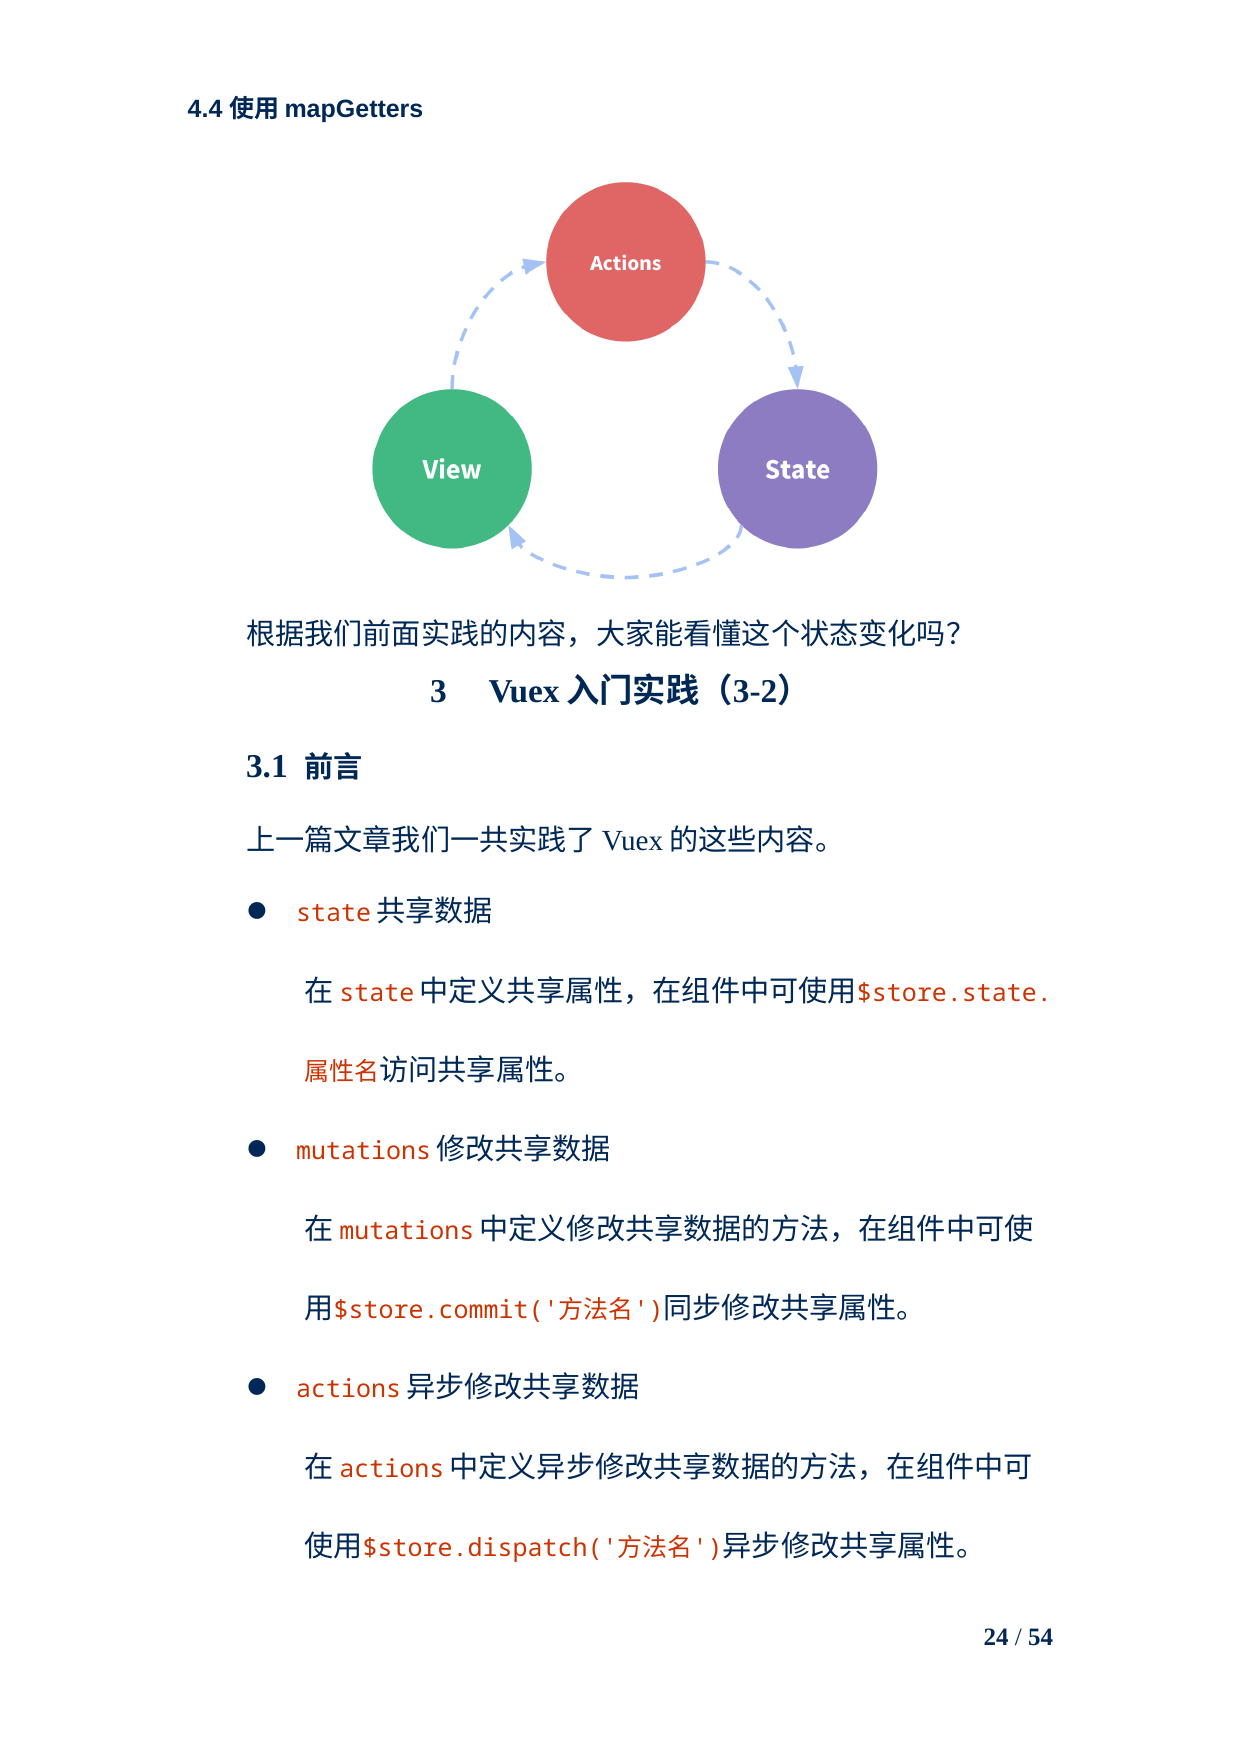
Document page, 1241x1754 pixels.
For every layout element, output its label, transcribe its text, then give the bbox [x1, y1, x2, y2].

list state共享数据 [246, 869, 1053, 948]
list 在mutations中定义修改共享数据的方法，在组件中可使用$store.commit('方法名')同步修改共享属性。 [304, 1187, 1053, 1345]
subtitle 前言 [246, 744, 1053, 786]
list mutations修改共享数据 [246, 1107, 1053, 1187]
text 上一篇文章我们一共实践了Vuex的这些内容。 [187, 816, 1053, 859]
text 根据我们前面实践的内容，大家能看懂这个状态变化吗？ [187, 611, 1053, 653]
list 在actions中定义异步修改共享数据的方法，在组件中可使用$store.dispatch('方法名')异步修改共享属性。 [304, 1425, 1053, 1583]
subtitle Vuex入门实践（3-2） [187, 664, 1053, 712]
picture [294, 162, 946, 603]
list actions异步修改共享数据 [246, 1345, 1053, 1425]
list 在state中定义共享属性，在组件中可使用$store.state.属性名访问共享属性。 [304, 948, 1053, 1107]
